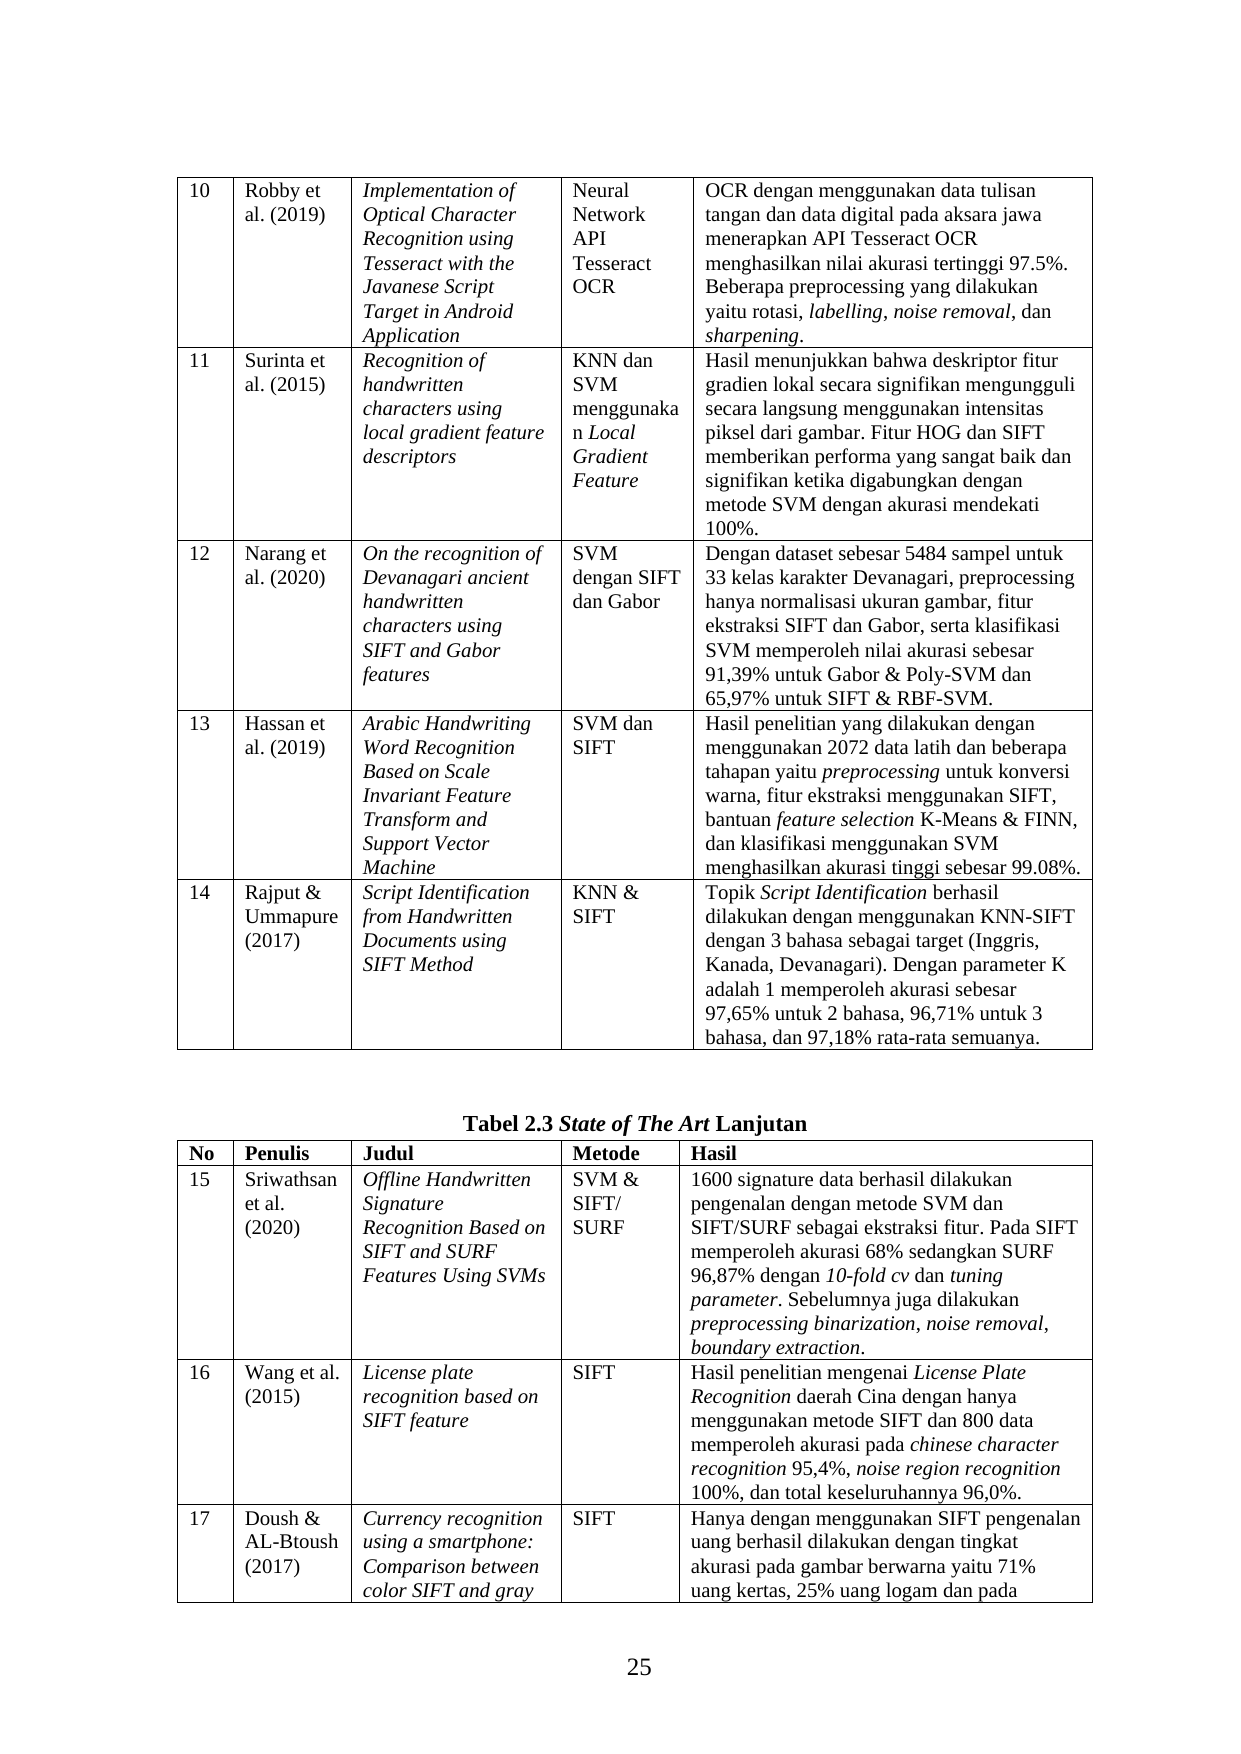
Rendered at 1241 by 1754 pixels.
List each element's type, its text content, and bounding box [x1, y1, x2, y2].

table_cell Hasil menunjukkan bahwa deskriptor fitur gradien lokal secara signifikan mengungguli secara langsung menggunakan intensitas piksel dari gambar. Fitur HOG dan SIFT memberikan performa yang sangat baik dan signifikan ketika digabungkan dengan metode SVM dengan akurasi mendekati 100%. [694, 348, 1092, 540]
table_cell 14 [178, 880, 233, 1049]
table_cell 10 [178, 178, 233, 347]
table_cell Wang et al. (2015) [234, 1360, 351, 1504]
table_cell 13 [178, 711, 233, 879]
table_cell Robby et al. (2019) [234, 178, 351, 347]
table_cell 15 [178, 1166, 233, 1359]
table_cell Neural Network API Tesseract OCR [562, 178, 693, 347]
table_cell 12 [178, 541, 233, 710]
table_cell SVM dengan SIFT dan Gabor [562, 541, 693, 710]
table_cell SIFT [562, 1360, 679, 1504]
table_cell Offline Handwritten Signature Recognition Based on SIFT and SURF Features Using SVMs [352, 1166, 561, 1359]
table_cell OCR dengan menggunakan data tulisan tangan dan data digital pada aksara jawa menerapkan API Tesseract OCR menghasilkan nilai akurasi tertinggi 97.5%. Beberapa preprocessing yang dilakukan yaitu rotasi, labelling, noise removal, dan sharpening. [694, 178, 1092, 347]
table_cell 16 [178, 1360, 233, 1504]
table_cell SVM dan SIFT [562, 711, 693, 879]
table_cell Sriwathsan et al. (2020) [234, 1166, 351, 1359]
table_cell Surinta et al. (2015) [234, 348, 351, 540]
table_header Judul [352, 1141, 561, 1165]
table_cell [234, 1505, 351, 1602]
table_cell Script Identification from Handwritten Documents using SIFT Method [352, 880, 561, 1049]
table_cell Implementation of Optical Character Recognition using Tesseract with the Javanese Script Target in Android Application [352, 178, 561, 347]
text Tabel 2.3 State of The Art Lanjutan [177, 1110, 1092, 1136]
table_cell Recognition of handwritten characters using local gradient feature descriptors [352, 348, 561, 540]
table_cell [352, 1505, 561, 1602]
table_cell 1600 signature data berhasil dilakukan pengenalan dengan metode SVM dan SIFT/SURF sebagai ekstraksi fitur. Pada SIFT memperoleh akurasi 68% sedangkan SURF 96,87% dengan 10-fold cv dan tuning parameter. Sebelumnya juga dilakukan preprocessing binarization, noise removal, boundary extraction. [680, 1166, 1092, 1359]
table_cell Dengan dataset sebesar 5484 sampel untuk 33 kelas karakter Devanagari, preprocessing hanya normalisasi ukuran gambar, fitur ekstraksi SIFT dan Gabor, serta klasifikasi SVM memperoleh nilai akurasi sebesar 91,39% untuk Gabor & Poly-SVM dan 65,97% untuk SIFT & RBF-SVM. [694, 541, 1092, 710]
table_cell SIFT [562, 1505, 679, 1602]
table_cell SVM & SIFT/ SURF [562, 1166, 679, 1359]
table_cell Hasil penelitian yang dilakukan dengan menggunakan 2072 data latih dan beberapa tahapan yaitu preprocessing untuk konversi warna, fitur ekstraksi menggunakan SIFT, bantuan feature selection K-Means & FINN, dan klasifikasi menggunakan SVM menghasilkan akurasi tinggi sebesar 99.08%. [694, 711, 1092, 879]
table_cell On the recognition of Devanagari ancient handwritten characters using SIFT and Gabor features [352, 541, 561, 710]
table_cell Narang et al. (2020) [234, 541, 351, 710]
table_header Metode [562, 1141, 679, 1165]
table_cell KNN & SIFT [562, 880, 693, 1049]
table_header Penulis [234, 1141, 351, 1165]
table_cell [680, 1505, 1092, 1602]
table_cell Hasil penelitian mengenai License Plate Recognition daerah Cina dengan hanya menggunakan metode SIFT dan 800 data memperoleh akurasi pada chinese character recognition 95,4%, noise region recognition 100%, dan total keseluruhannya 96,0%. [680, 1360, 1092, 1504]
table_cell Topik Script Identification berhasil dilakukan dengan menggunakan KNN-SIFT dengan 3 bahasa sebagai target (Inggris, Kanada, Devanagari). Dengan parameter K adalah 1 memperoleh akurasi sebesar 97,65% untuk 2 bahasa, 96,71% untuk 3 bahasa, dan 97,18% rata-rata semuanya. [694, 880, 1092, 1049]
table_header No [178, 1141, 233, 1165]
table_cell Hassan et al. (2019) [234, 711, 351, 879]
table_cell KNN dan SVM menggunakan Local Gradient Feature [562, 348, 693, 540]
table_cell Rajput & Ummapure (2017) [234, 880, 351, 1049]
table_cell 17 [178, 1505, 233, 1602]
table_cell License plate recognition based on SIFT feature [352, 1360, 561, 1504]
table_cell Arabic Handwriting Word Recognition Based on Scale Invariant Feature Transform and Support Vector Machine [352, 711, 561, 879]
table_cell 11 [178, 348, 233, 540]
table_header Hasil [680, 1141, 1092, 1165]
